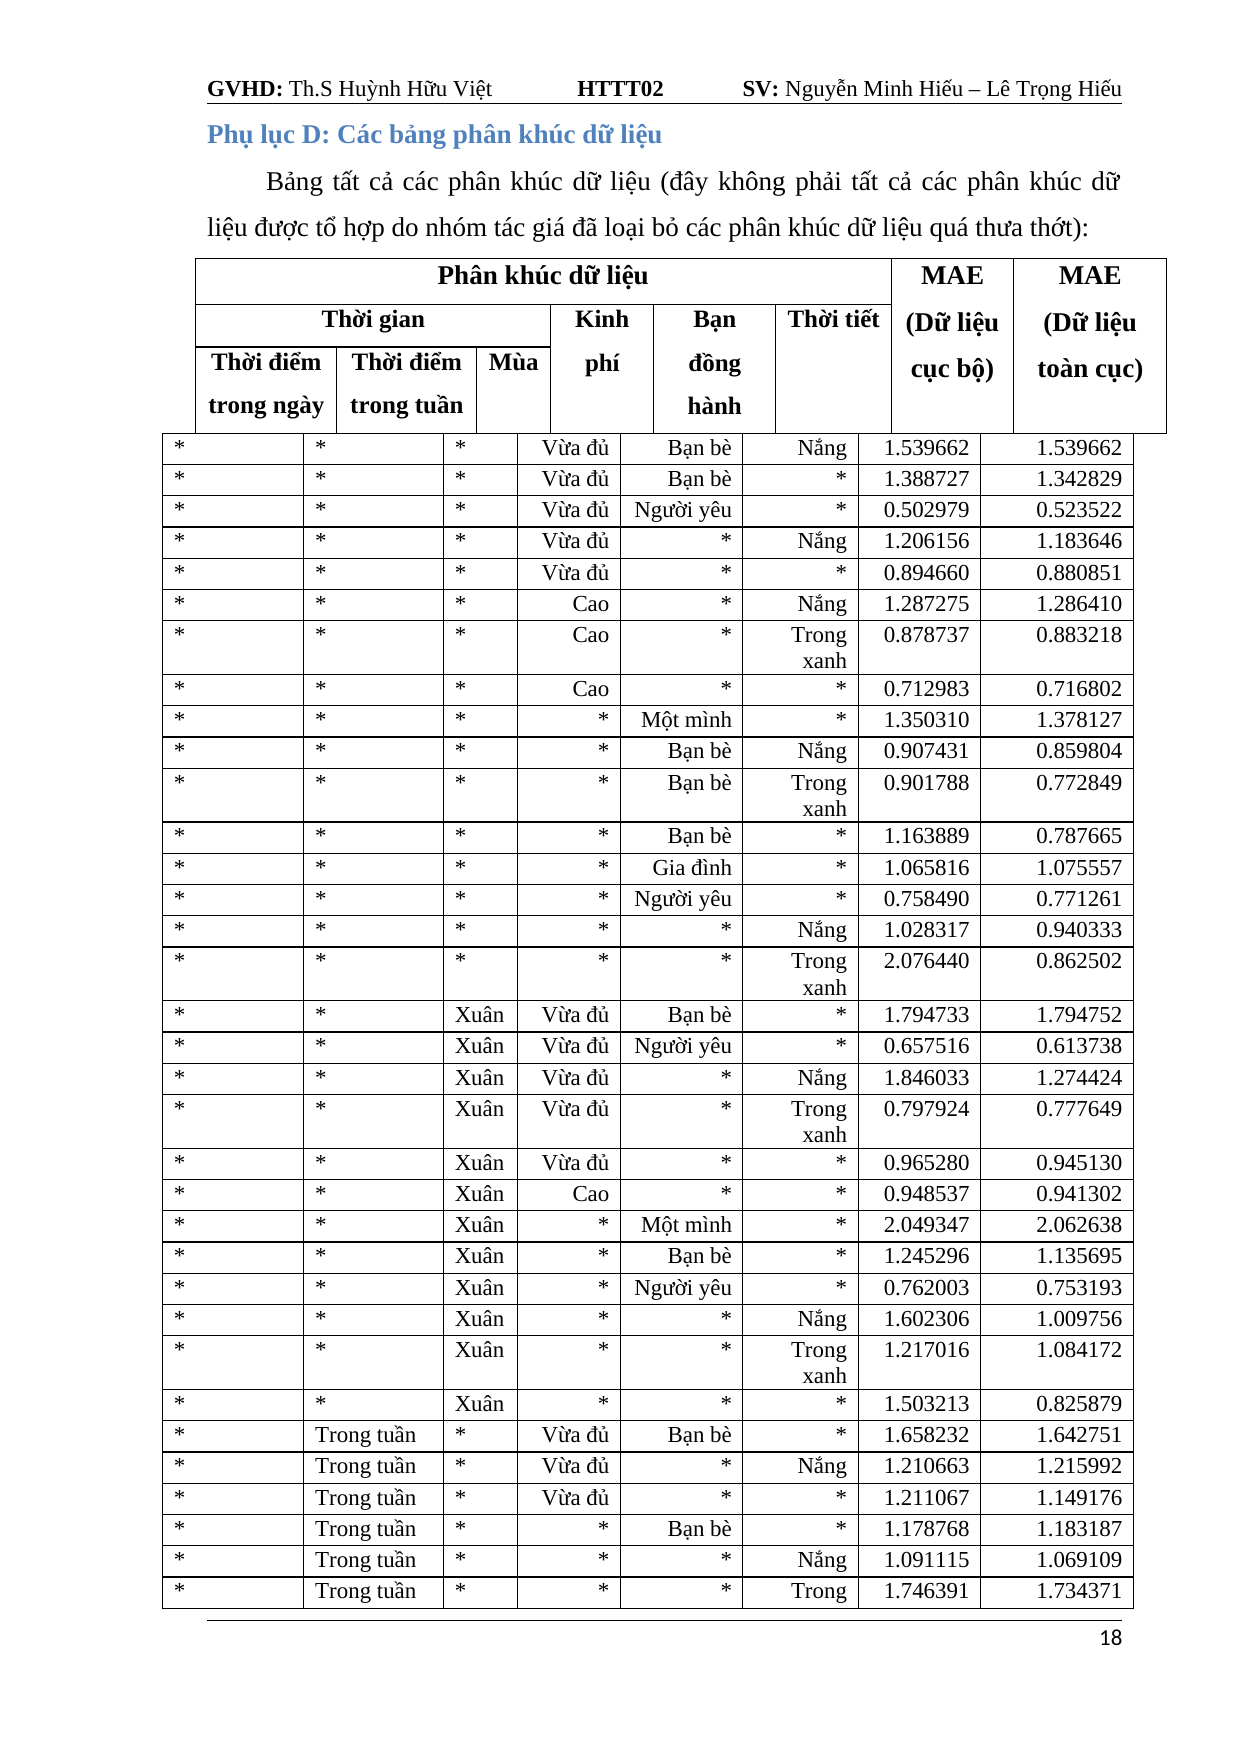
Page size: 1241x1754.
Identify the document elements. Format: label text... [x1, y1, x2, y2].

table_cell * [163, 1180, 303, 1210]
table_cell * [304, 1211, 443, 1241]
table_cell Xuân [444, 1149, 517, 1179]
table_cell Xuân [444, 1095, 517, 1148]
table_cell * [444, 706, 517, 736]
table_cell 0.945130 [981, 1149, 1133, 1179]
table_cell Vừa đủ [518, 1033, 620, 1063]
table_cell 1.388727 [859, 465, 980, 495]
table_cell 1.539662 [859, 434, 980, 464]
table_cell 1.009756 [981, 1305, 1133, 1335]
table_cell Thời điểm trong ngày [196, 348, 336, 433]
table_cell Nắng [743, 528, 858, 558]
table_cell Vừa đủ [518, 465, 620, 495]
table_cell * [163, 621, 303, 674]
table_cell 1.215992 [981, 1453, 1133, 1483]
table_cell * [163, 854, 303, 884]
table_cell * [518, 738, 620, 768]
table_cell 0.613738 [981, 1033, 1133, 1063]
table_cell * [743, 1033, 858, 1063]
table_cell 0.797924 [859, 1095, 980, 1148]
table_cell Thời điểm trong tuần [337, 348, 476, 433]
table_cell * [518, 948, 620, 1000]
table_cell * [444, 1578, 517, 1608]
table_cell * [743, 1274, 858, 1304]
table_cell * [163, 948, 303, 1000]
table_cell Người yêu [621, 1033, 742, 1063]
table_cell * [621, 1484, 742, 1514]
table_cell Vừa đủ [518, 528, 620, 558]
table_cell Vừa đủ [518, 1064, 620, 1094]
table_cell * [518, 1515, 620, 1545]
table_cell Vừa đủ [518, 1001, 620, 1031]
table_cell * [304, 738, 443, 768]
table_cell Xuân [444, 1001, 517, 1031]
table_cell Bạn bè [621, 823, 742, 853]
table_cell * [304, 1149, 443, 1179]
table_cell * [518, 916, 620, 946]
table_cell Cao [518, 621, 620, 674]
table_cell Vừa đủ [518, 559, 620, 589]
table_cell Xuân [444, 1390, 517, 1420]
table_cell * [163, 1149, 303, 1179]
table_cell 0.878737 [859, 621, 980, 674]
table_cell * [621, 559, 742, 589]
table_cell * [304, 434, 443, 464]
table_cell * [518, 1390, 620, 1420]
table_header MAE (Dữ liệu toàn cục) [1014, 259, 1166, 433]
table_cell Người yêu [621, 496, 742, 526]
table_cell Kinh phí [551, 305, 653, 433]
table_cell Trong tuần [304, 1515, 443, 1545]
table_cell * [518, 1578, 620, 1608]
table_cell * [743, 854, 858, 884]
table_cell * [304, 1180, 443, 1210]
table_cell * [163, 769, 303, 821]
table_cell * [743, 1149, 858, 1179]
table_cell 0.787665 [981, 823, 1133, 853]
table_cell 1.658232 [859, 1421, 980, 1451]
table_cell * [444, 1453, 517, 1483]
table_cell Xuân [444, 1211, 517, 1241]
table_cell Người yêu [621, 885, 742, 915]
table_cell 1.135695 [981, 1243, 1133, 1273]
table_cell Trong xanh [743, 1578, 858, 1608]
table_cell * [304, 854, 443, 884]
table_cell * [743, 1243, 858, 1273]
table_cell Trong xanh [743, 1336, 858, 1389]
table_cell 0.771261 [981, 885, 1133, 915]
table_cell Bạn bè [621, 434, 742, 464]
table_cell * [444, 621, 517, 674]
table_cell 1.091115 [859, 1546, 980, 1576]
table_cell * [304, 1390, 443, 1420]
table_cell * [163, 738, 303, 768]
table_cell Trong tuần [304, 1484, 443, 1514]
table_cell 1.065816 [859, 854, 980, 884]
table_cell Vừa đủ [518, 496, 620, 526]
table_cell Trong tuần [304, 1578, 443, 1608]
table_cell Mùa [477, 348, 550, 433]
table_cell Xuân [444, 1064, 517, 1094]
table_cell * [304, 528, 443, 558]
table_cell * [621, 621, 742, 674]
table_cell * [163, 528, 303, 558]
table_cell * [304, 465, 443, 495]
table_cell Trong xanh [743, 1095, 858, 1148]
table_cell * [444, 528, 517, 558]
table_cell 2.049347 [859, 1211, 980, 1241]
table_cell 1.794733 [859, 1001, 980, 1031]
table_cell 1.183646 [981, 528, 1133, 558]
table_cell * [163, 1064, 303, 1094]
table_cell Trong xanh [743, 769, 858, 821]
table_cell 0.523522 [981, 496, 1133, 526]
table_cell * [621, 528, 742, 558]
table_cell Trong tuần [304, 1546, 443, 1576]
table_cell * [444, 1484, 517, 1514]
table_cell Nắng [743, 1064, 858, 1094]
table_cell * [304, 1336, 443, 1389]
table_cell * [304, 706, 443, 736]
table_cell 1.206156 [859, 528, 980, 558]
table_cell * [743, 1421, 858, 1451]
table_cell 0.907431 [859, 738, 980, 768]
table_cell * [163, 1336, 303, 1389]
table_cell * [621, 1336, 742, 1389]
table_cell * [621, 1180, 742, 1210]
table_cell * [163, 496, 303, 526]
table_cell Bạn bè [621, 465, 742, 495]
table_cell * [444, 559, 517, 589]
table_cell * [163, 559, 303, 589]
table_cell 2.076440 [859, 948, 980, 1000]
table_cell Xuân [444, 1274, 517, 1304]
table_cell Trong tuần [304, 1421, 443, 1451]
table_cell * [163, 1421, 303, 1451]
table_cell 0.825879 [981, 1390, 1133, 1420]
table_cell * [621, 1064, 742, 1094]
table_cell * [304, 885, 443, 915]
table_cell * [304, 1064, 443, 1094]
table_cell * [621, 675, 742, 705]
table_cell * [304, 948, 443, 1000]
table_cell 0.762003 [859, 1274, 980, 1304]
table_cell * [304, 1274, 443, 1304]
table_cell * [518, 1336, 620, 1389]
table_cell * [304, 621, 443, 674]
table_cell Nắng [743, 738, 858, 768]
table_cell Nắng [743, 1546, 858, 1576]
table_cell 1.378127 [981, 706, 1133, 736]
table_cell 1.211067 [859, 1484, 980, 1514]
table_cell * [304, 769, 443, 821]
table_cell * [444, 590, 517, 620]
table_cell 1.084172 [981, 1336, 1133, 1389]
table_cell * [163, 916, 303, 946]
table_cell Bạn bè [621, 1001, 742, 1031]
table_cell * [163, 1546, 303, 1576]
table_cell * [163, 1033, 303, 1063]
table_cell 1.028317 [859, 916, 980, 946]
table_cell Bạn bè [621, 1243, 742, 1273]
table_cell 1.069109 [981, 1546, 1133, 1576]
table_cell * [163, 1211, 303, 1241]
table_cell Xuân [444, 1305, 517, 1335]
table_cell Thời gian [196, 305, 550, 346]
table_cell Vừa đủ [518, 1421, 620, 1451]
table_cell * [163, 434, 303, 464]
table_cell 0.940333 [981, 916, 1133, 946]
table_cell * [444, 738, 517, 768]
table_cell Xuân [444, 1243, 517, 1273]
table_cell 1.794752 [981, 1001, 1133, 1031]
table_cell 1.163889 [859, 823, 980, 853]
table_cell * [621, 590, 742, 620]
table_cell * [743, 823, 858, 853]
table_cell * [743, 1211, 858, 1241]
table_cell * [444, 1546, 517, 1576]
table_cell 1.149176 [981, 1484, 1133, 1514]
text Bảng tất cả các phân khúc dữ liệu (đây không phải tất cả các phân khúc dữ liệu được tổ hợp do nhóm tác giá đã loại bỏ các phân khúc dữ liệu quá thưa thớt): [207, 165, 1122, 243]
table_cell 0.772849 [981, 769, 1133, 821]
table_cell Xuân [444, 1336, 517, 1389]
table_cell * [304, 823, 443, 853]
table_cell Vừa đủ [518, 1149, 620, 1179]
table_cell 1.286410 [981, 590, 1133, 620]
table_cell * [304, 496, 443, 526]
table_cell * [163, 1305, 303, 1335]
table_cell Gia đình [621, 854, 742, 884]
subtitle Phụ lục D: Các bảng phân khúc dữ liệu [207, 118, 1122, 149]
table_cell * [163, 590, 303, 620]
table_cell Bạn bè [621, 1515, 742, 1545]
table_cell * [518, 823, 620, 853]
table_cell * [743, 465, 858, 495]
table_cell Xuân [444, 1033, 517, 1063]
table_cell * [444, 823, 517, 853]
table_cell * [621, 1453, 742, 1483]
table_cell Vừa đủ [518, 1095, 620, 1148]
table_cell Vừa đủ [518, 434, 620, 464]
table_cell Nắng [743, 590, 858, 620]
table_cell * [444, 885, 517, 915]
table_cell 1.183187 [981, 1515, 1133, 1545]
table_cell 1.217016 [859, 1336, 980, 1389]
table_cell * [743, 1001, 858, 1031]
table_cell 0.948537 [859, 1180, 980, 1210]
table_cell 1.350310 [859, 706, 980, 736]
table_cell 1.075557 [981, 854, 1133, 884]
table_cell * [444, 675, 517, 705]
table_cell * [163, 675, 303, 705]
table_cell * [621, 1305, 742, 1335]
table_cell * [163, 1001, 303, 1031]
table_cell * [621, 916, 742, 946]
table_cell * [163, 1274, 303, 1304]
table_cell * [444, 854, 517, 884]
table_cell 0.862502 [981, 948, 1133, 1000]
table_cell * [304, 1001, 443, 1031]
table_cell Một mình [621, 706, 742, 736]
table_cell * [743, 885, 858, 915]
table_cell 1.503213 [859, 1390, 980, 1420]
table_cell * [304, 1095, 443, 1148]
table_cell * [163, 1453, 303, 1483]
table_cell * [163, 1095, 303, 1148]
table_cell * [163, 1390, 303, 1420]
table_cell 0.716802 [981, 675, 1133, 705]
table_cell * [621, 1095, 742, 1148]
table_cell * [163, 885, 303, 915]
table_cell * [444, 769, 517, 821]
table_cell * [518, 769, 620, 821]
table_cell * [518, 1274, 620, 1304]
table_cell 1.245296 [859, 1243, 980, 1273]
table_cell Vừa đủ [518, 1453, 620, 1483]
table_cell * [444, 1515, 517, 1545]
table_cell 1.734371 [981, 1578, 1133, 1608]
table_cell * [743, 675, 858, 705]
table_cell * [743, 559, 858, 589]
table_cell * [518, 706, 620, 736]
table_cell * [743, 1484, 858, 1514]
table_cell 1.210663 [859, 1453, 980, 1483]
table_cell 0.753193 [981, 1274, 1133, 1304]
table_cell * [304, 1305, 443, 1335]
table_cell Trong tuần [304, 1453, 443, 1483]
table_cell * [304, 590, 443, 620]
table_cell * [444, 1421, 517, 1451]
table_cell 0.901788 [859, 769, 980, 821]
table_cell 1.539662 [981, 434, 1133, 464]
table_cell * [621, 948, 742, 1000]
table_cell 1.178768 [859, 1515, 980, 1545]
table_cell 0.941302 [981, 1180, 1133, 1210]
table_cell * [444, 434, 517, 464]
table_cell * [518, 1546, 620, 1576]
table_cell 2.062638 [981, 1211, 1133, 1241]
table_cell Trong xanh [743, 948, 858, 1000]
table_cell * [444, 465, 517, 495]
table_cell 0.894660 [859, 559, 980, 589]
table_cell 1.746391 [859, 1578, 980, 1608]
table_cell Bạn bè [621, 738, 742, 768]
table_cell 1.342829 [981, 465, 1133, 495]
table_cell 0.502979 [859, 496, 980, 526]
table_cell Bạn bè [621, 769, 742, 821]
table_cell 1.602306 [859, 1305, 980, 1335]
table_cell * [163, 1578, 303, 1608]
table_cell * [621, 1390, 742, 1420]
table_cell * [621, 1149, 742, 1179]
table_cell Cao [518, 675, 620, 705]
table_cell * [743, 1515, 858, 1545]
table_cell * [304, 675, 443, 705]
table_cell 0.880851 [981, 559, 1133, 589]
table_cell * [444, 916, 517, 946]
table_cell Bạn bè [621, 1421, 742, 1451]
table_cell * [444, 496, 517, 526]
table_cell * [163, 1515, 303, 1545]
table_cell * [743, 706, 858, 736]
table_cell 0.965280 [859, 1149, 980, 1179]
table_cell 1.274424 [981, 1064, 1133, 1094]
table_cell Nắng [743, 1453, 858, 1483]
table_cell * [163, 465, 303, 495]
table_cell Bạn đồng hành [654, 305, 775, 433]
table_cell 1.642751 [981, 1421, 1133, 1451]
table_cell * [743, 1180, 858, 1210]
table_cell * [518, 1243, 620, 1273]
table_cell Vừa đủ [518, 1484, 620, 1514]
table_cell * [518, 885, 620, 915]
table_cell Nắng [743, 916, 858, 946]
table_cell Người yêu [621, 1274, 742, 1304]
table_cell * [444, 948, 517, 1000]
table_cell 0.883218 [981, 621, 1133, 674]
table_cell 0.758490 [859, 885, 980, 915]
table_cell Cao [518, 590, 620, 620]
table_cell * [304, 559, 443, 589]
table_cell * [163, 706, 303, 736]
table_cell 1.287275 [859, 590, 980, 620]
table_header Phân khúc dữ liệu [196, 259, 891, 303]
table_cell * [621, 1546, 742, 1576]
table_cell Trong xanh [743, 621, 858, 674]
table_cell 0.777649 [981, 1095, 1133, 1148]
table_cell 0.712983 [859, 675, 980, 705]
table_cell Một mình [621, 1211, 742, 1241]
table_cell Xuân [444, 1180, 517, 1210]
table_header MAE (Dữ liệu cục bộ) [892, 259, 1013, 433]
table_cell 0.657516 [859, 1033, 980, 1063]
table_cell * [163, 1484, 303, 1514]
table_cell * [163, 1243, 303, 1273]
table_cell * [621, 1578, 742, 1608]
table_cell * [163, 823, 303, 853]
table_cell * [743, 1390, 858, 1420]
table_cell * [518, 1305, 620, 1335]
table_cell * [518, 1211, 620, 1241]
table_cell Nắng [743, 434, 858, 464]
table_cell * [743, 496, 858, 526]
table_cell Cao [518, 1180, 620, 1210]
table_cell Nắng [743, 1305, 858, 1335]
table_cell * [304, 1243, 443, 1273]
table_cell * [304, 916, 443, 946]
table_cell 1.846033 [859, 1064, 980, 1094]
table_cell 0.859804 [981, 738, 1133, 768]
table_cell * [518, 854, 620, 884]
table_cell * [304, 1033, 443, 1063]
table_cell Thời tiết [776, 305, 891, 433]
